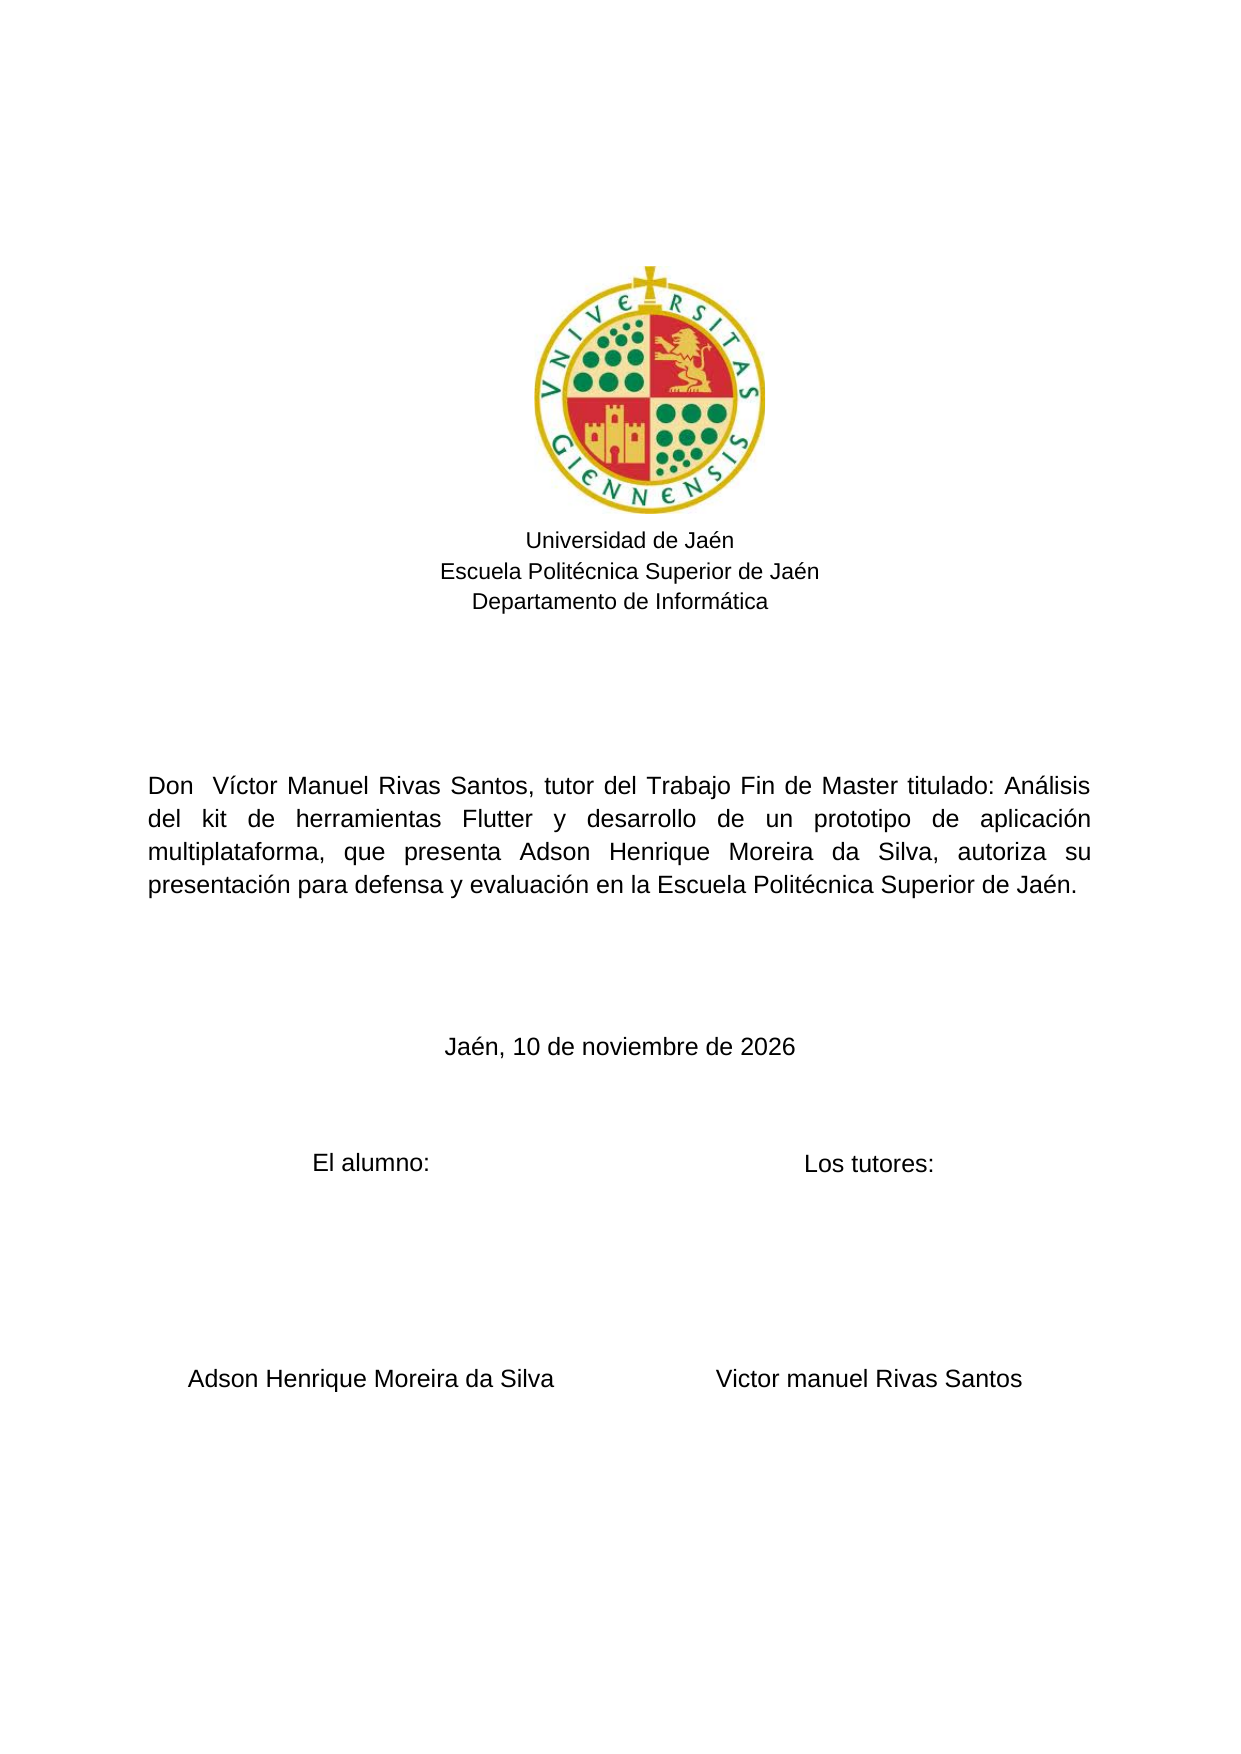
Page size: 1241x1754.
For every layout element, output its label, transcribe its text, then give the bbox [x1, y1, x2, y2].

picture [534, 266, 765, 514]
text Universidad de Jaén [148, 527, 1092, 554]
text Don Víctor Manuel Rivas Santos, tutor del Trabajo Fin de Master titulado: Análisis del kit de herramientas Flutter y desarrollo de un prototipo de aplicación multiplataforma, que presenta Adson Henrique Moreira da Silva, autoriza su presentación para defensa y evaluación en la Escuela Politécnica Superior de Jaén. [148, 771, 1092, 899]
text Escuela Politécnica Superior de Jaén [148, 558, 1092, 584]
text Departamento de Informática [148, 588, 1092, 614]
text Jaén, 10 de marzo de 2021 [148, 1032, 1092, 1061]
